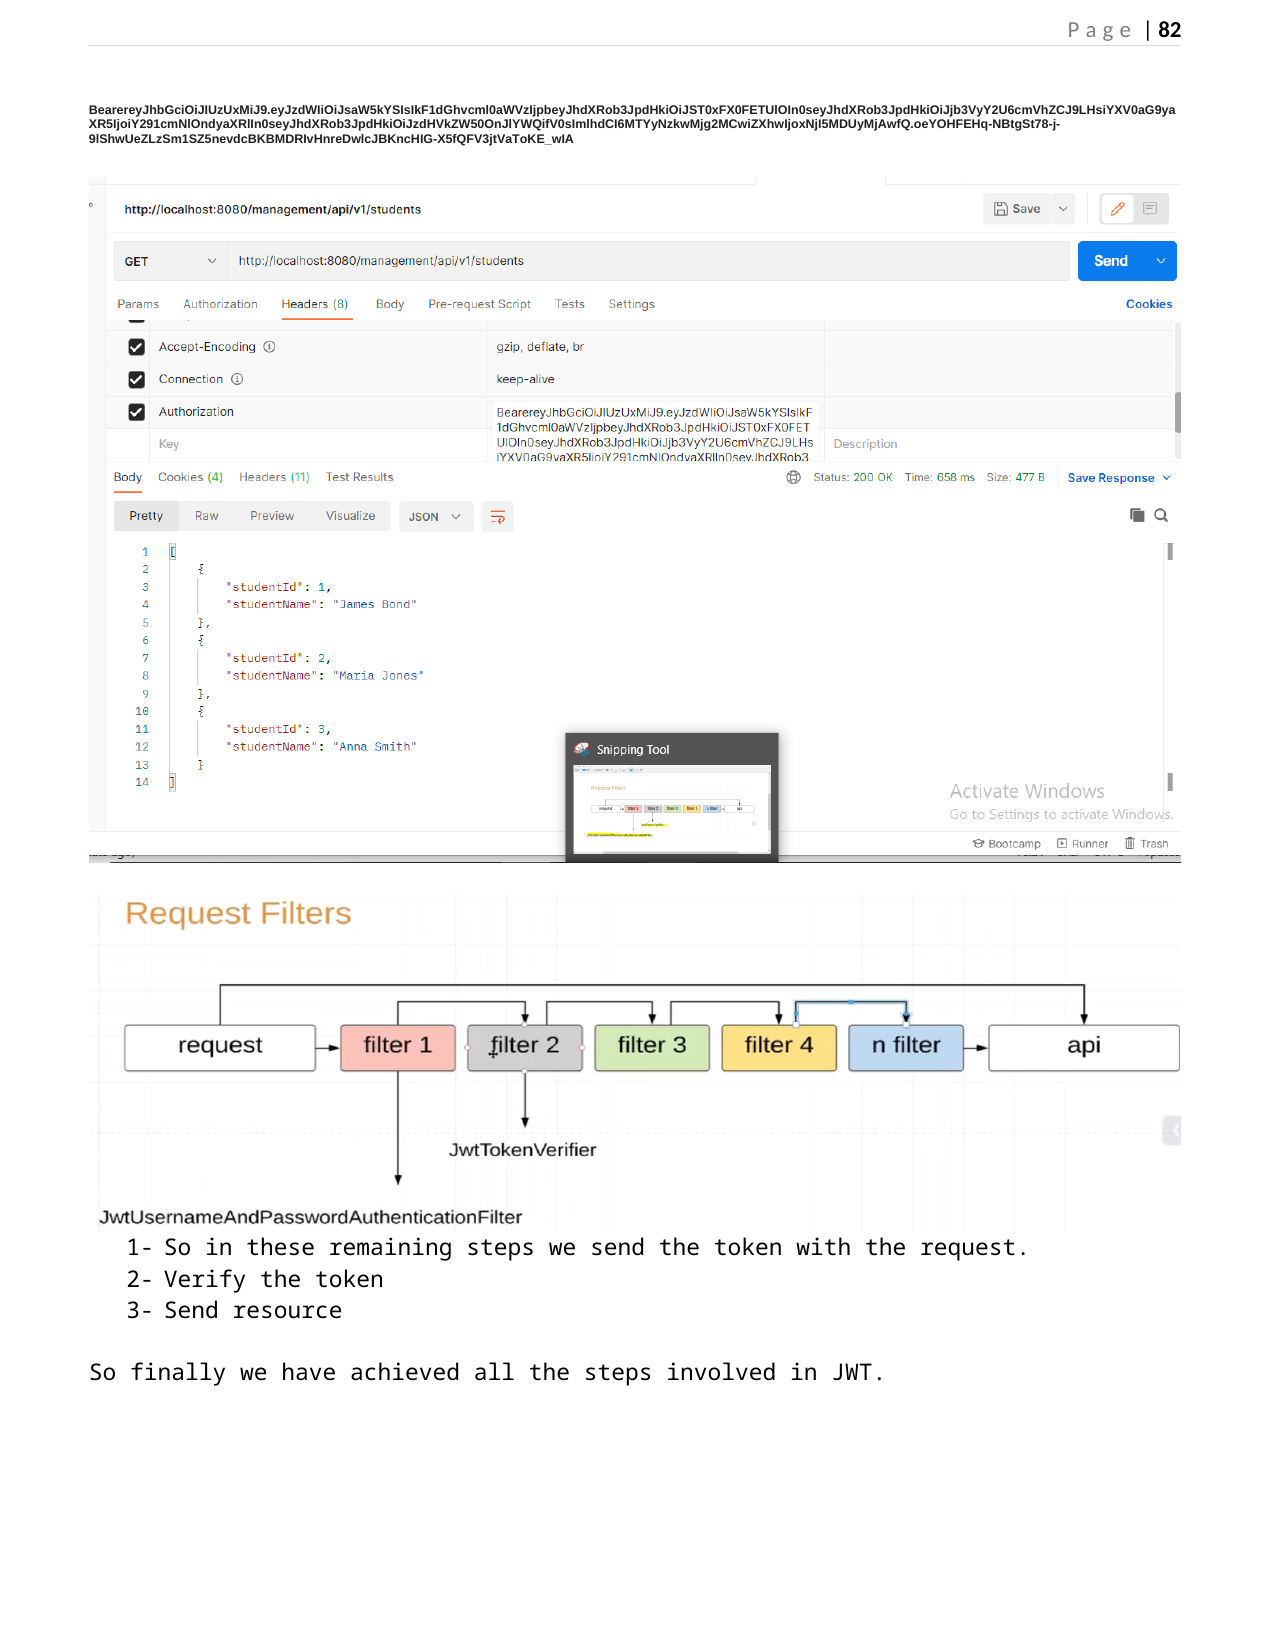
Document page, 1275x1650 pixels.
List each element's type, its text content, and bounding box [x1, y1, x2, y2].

list Send resource [126, 1294, 1181, 1325]
list So in these remaining steps we send the token with the request. [126, 1232, 1181, 1262]
picture [88, 177, 1182, 863]
text BearereyJhbGciOiJIUzUxMiJ9.eyJzdWIiOiJsaW5kYSIsIkF1dGhvcml0aWVzIjpbeyJhdXRob3JpdHkiOiJST0xFX0FETUlOIn0seyJhdXRob3JpdHkiOiJjb3VyY2U6cmVhZCJ9LHsiYXV0aG9yaXR5IjoiY291cmNlOndyaXRlIn0seyJhdXRob3JpdHkiOiJzdHVkZW50OnJlYWQifV0sImlhdCI6MTYyNzkwMjg2MCwiZXhwIjoxNjI5MDUyMjAwfQ.oeYOHFEHq-NBtgSt78-j-9lShwUeZLzSm1SZ5nevdcBKBMDRIvHnreDwlcJBKncHIG-X5fQFV3jtVaToKE_wIA [574, 103, 1181, 146]
list Verify the token [126, 1262, 1181, 1294]
text So finally we have achieved all the steps involved in JWT. [89, 1356, 1181, 1387]
picture [88, 893, 1182, 1232]
